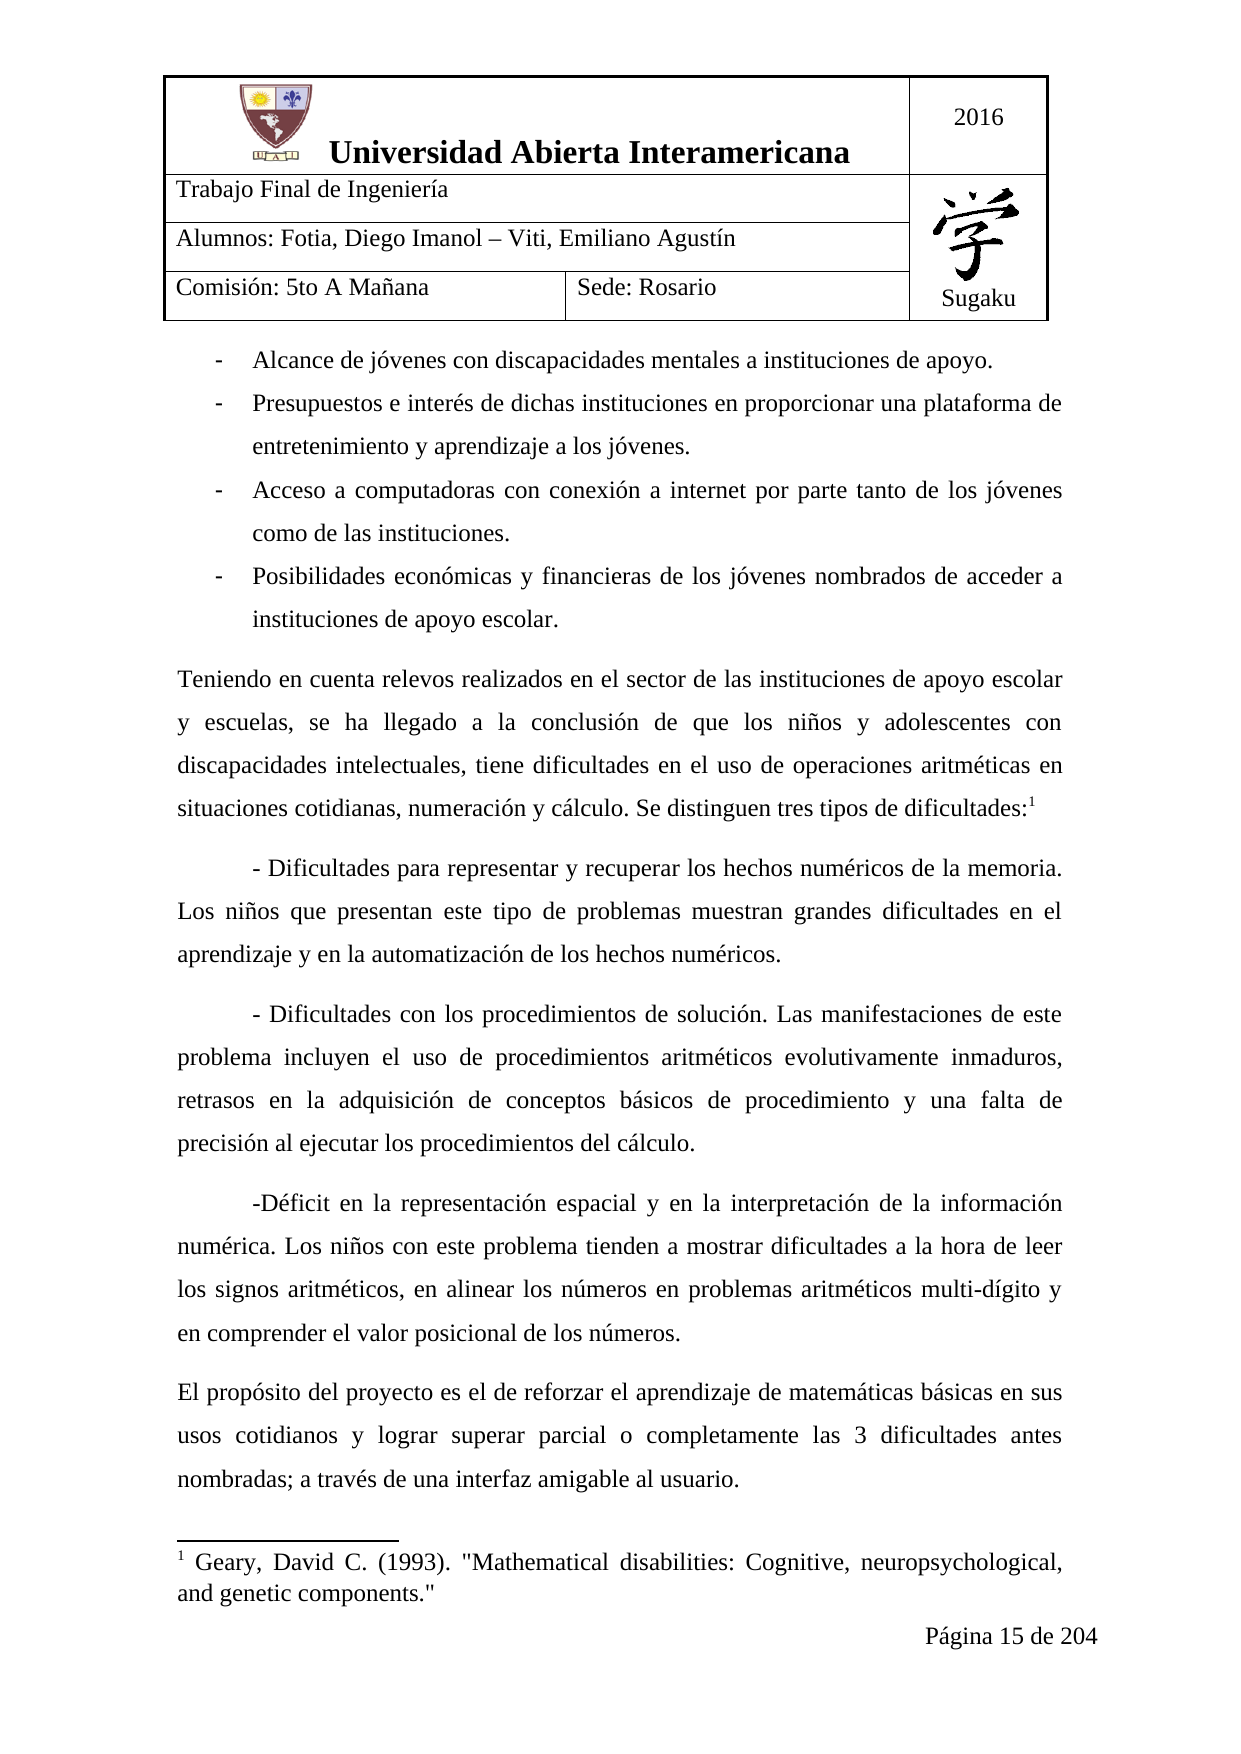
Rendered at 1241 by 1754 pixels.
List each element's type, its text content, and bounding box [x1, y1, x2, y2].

list Presupuestos e interés de dichas instituciones en proporcionar una plataforma de entretenimiento y aprendizaje a los jóvenes. [214, 388, 1063, 460]
text Teniendo en cuenta relevos realizados en el sector de las instituciones de apoyo escolar y escuelas, se ha llegado a la conclusión de que los niños y adolescentes con discapacidades intelectuales, tiene dificultades en el uso de operaciones aritméticas en situaciones cotidianas, numeración y cálculo. Se distinguen tres tipos de dificultades: [177, 664, 1063, 822]
text - Dificultades para representar y recuperar los hechos numéricos de la memoria. Los niños que presentan este tipo de problemas muestran grandes dificultades en el aprendizaje y en la automatización de los hechos numéricos. [177, 853, 1063, 968]
text -Déficit en la representación espacial y en la interpretación de la información numérica. Los niños con este problema tienden a mostrar dificultades a la hora de leer los signos aritméticos, en alinear los números en problemas aritméticos multi-dígito y en comprender el valor posicional de los números. [177, 1188, 1063, 1346]
picture [927, 181, 1030, 284]
text - Dificultades con los procedimientos de solución. Las manifestaciones de este problema incluyen el uso de procedimientos aritméticos evolutivamente inmaduros, retrasos en la adquisición de conceptos básicos de procedimiento y una falta de precisión al ejecutar los procedimientos del cálculo. [177, 999, 1063, 1157]
list Acceso a computadoras con conexión a internet por parte tanto de los jóvenes como de las instituciones. [214, 474, 1063, 547]
list Posibilidades económicas y financieras de los jóvenes nombrados de acceder a instituciones de apoyo escolar. [214, 561, 1063, 633]
list Alcance de jóvenes con discapacidades mentales a instituciones de apoyo. [214, 345, 1063, 374]
picture [223, 78, 329, 164]
text El propósito del proyecto es el de reforzar el aprendizaje de matemáticas básicas en sus usos cotidianos y lograr superar parcial o completamente las 3 dificultades antes nombradas; a través de una interfaz amigable al usuario. [177, 1377, 1063, 1492]
